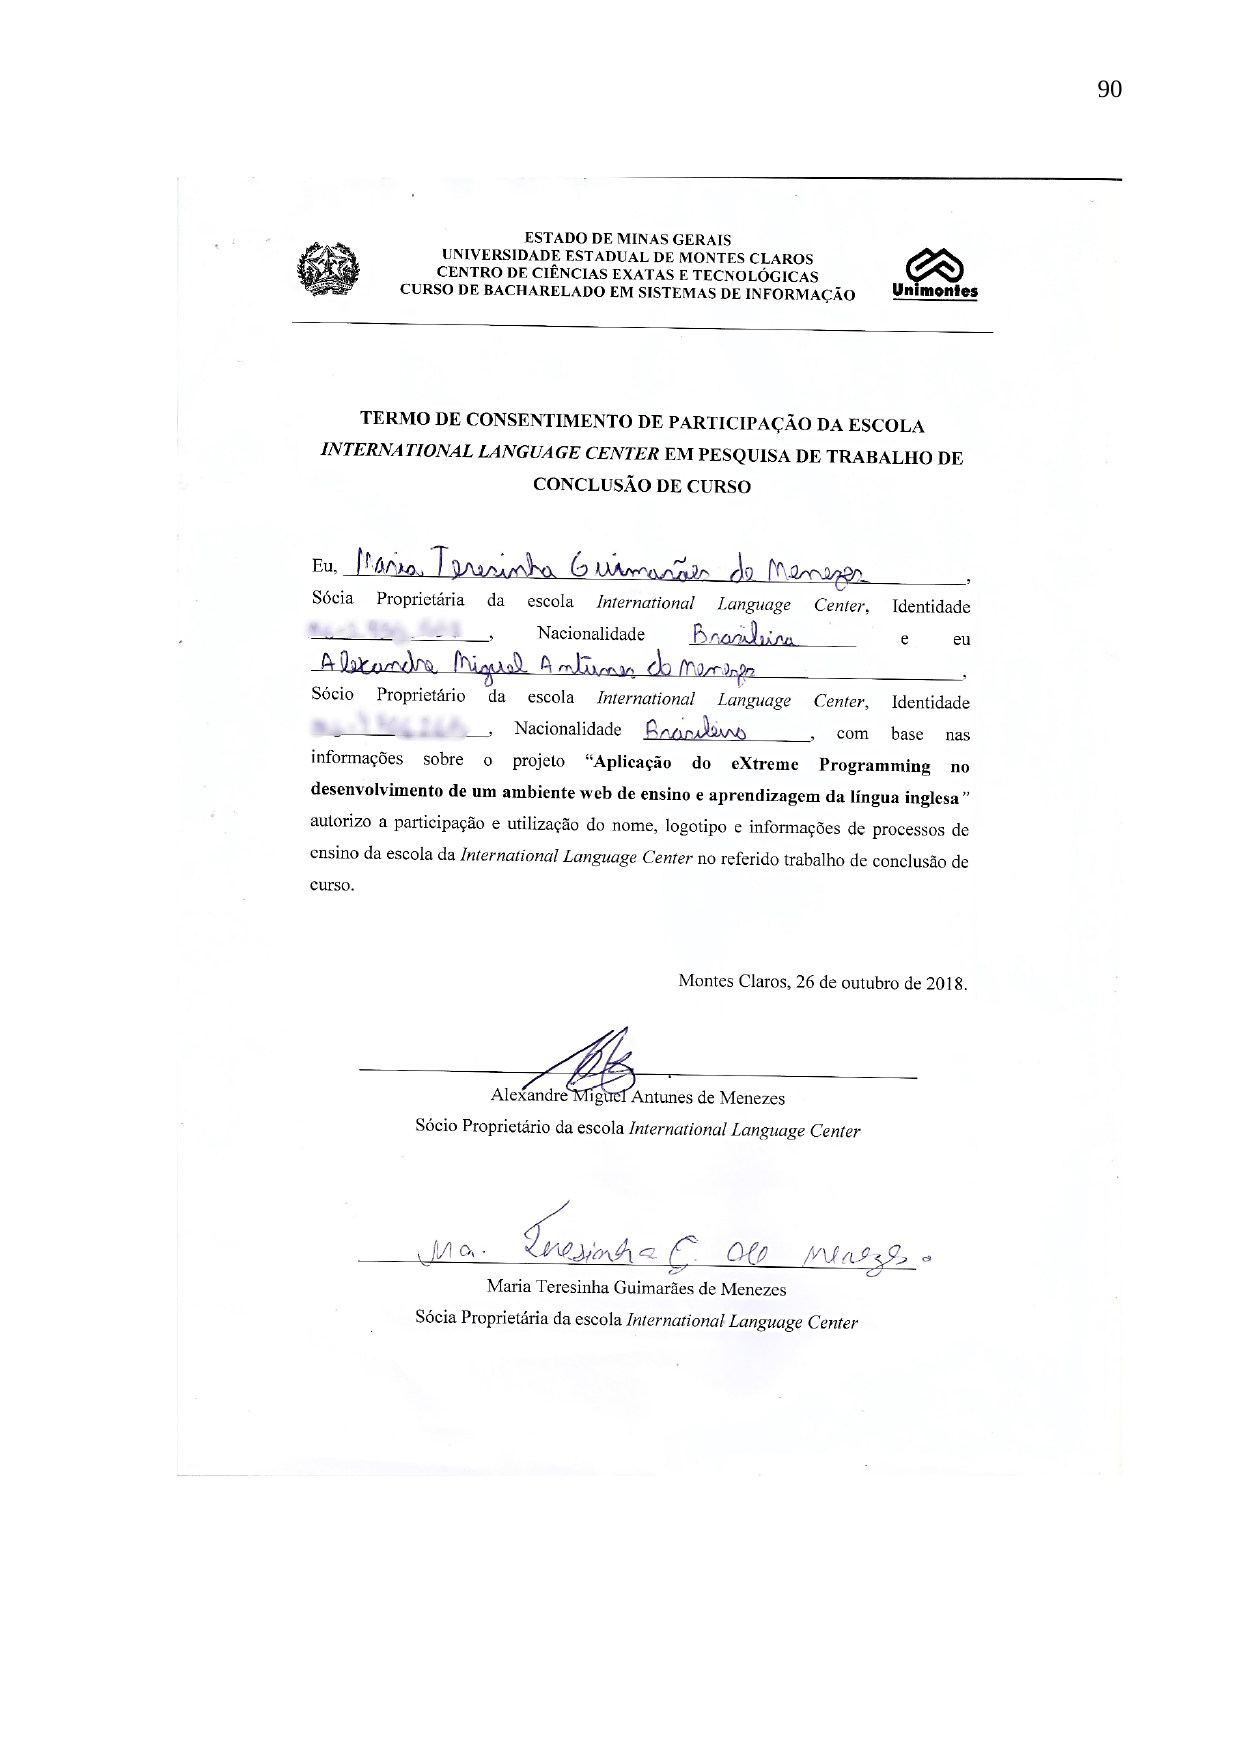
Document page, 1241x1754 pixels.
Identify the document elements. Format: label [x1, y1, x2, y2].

picture [177, 177, 1123, 1476]
